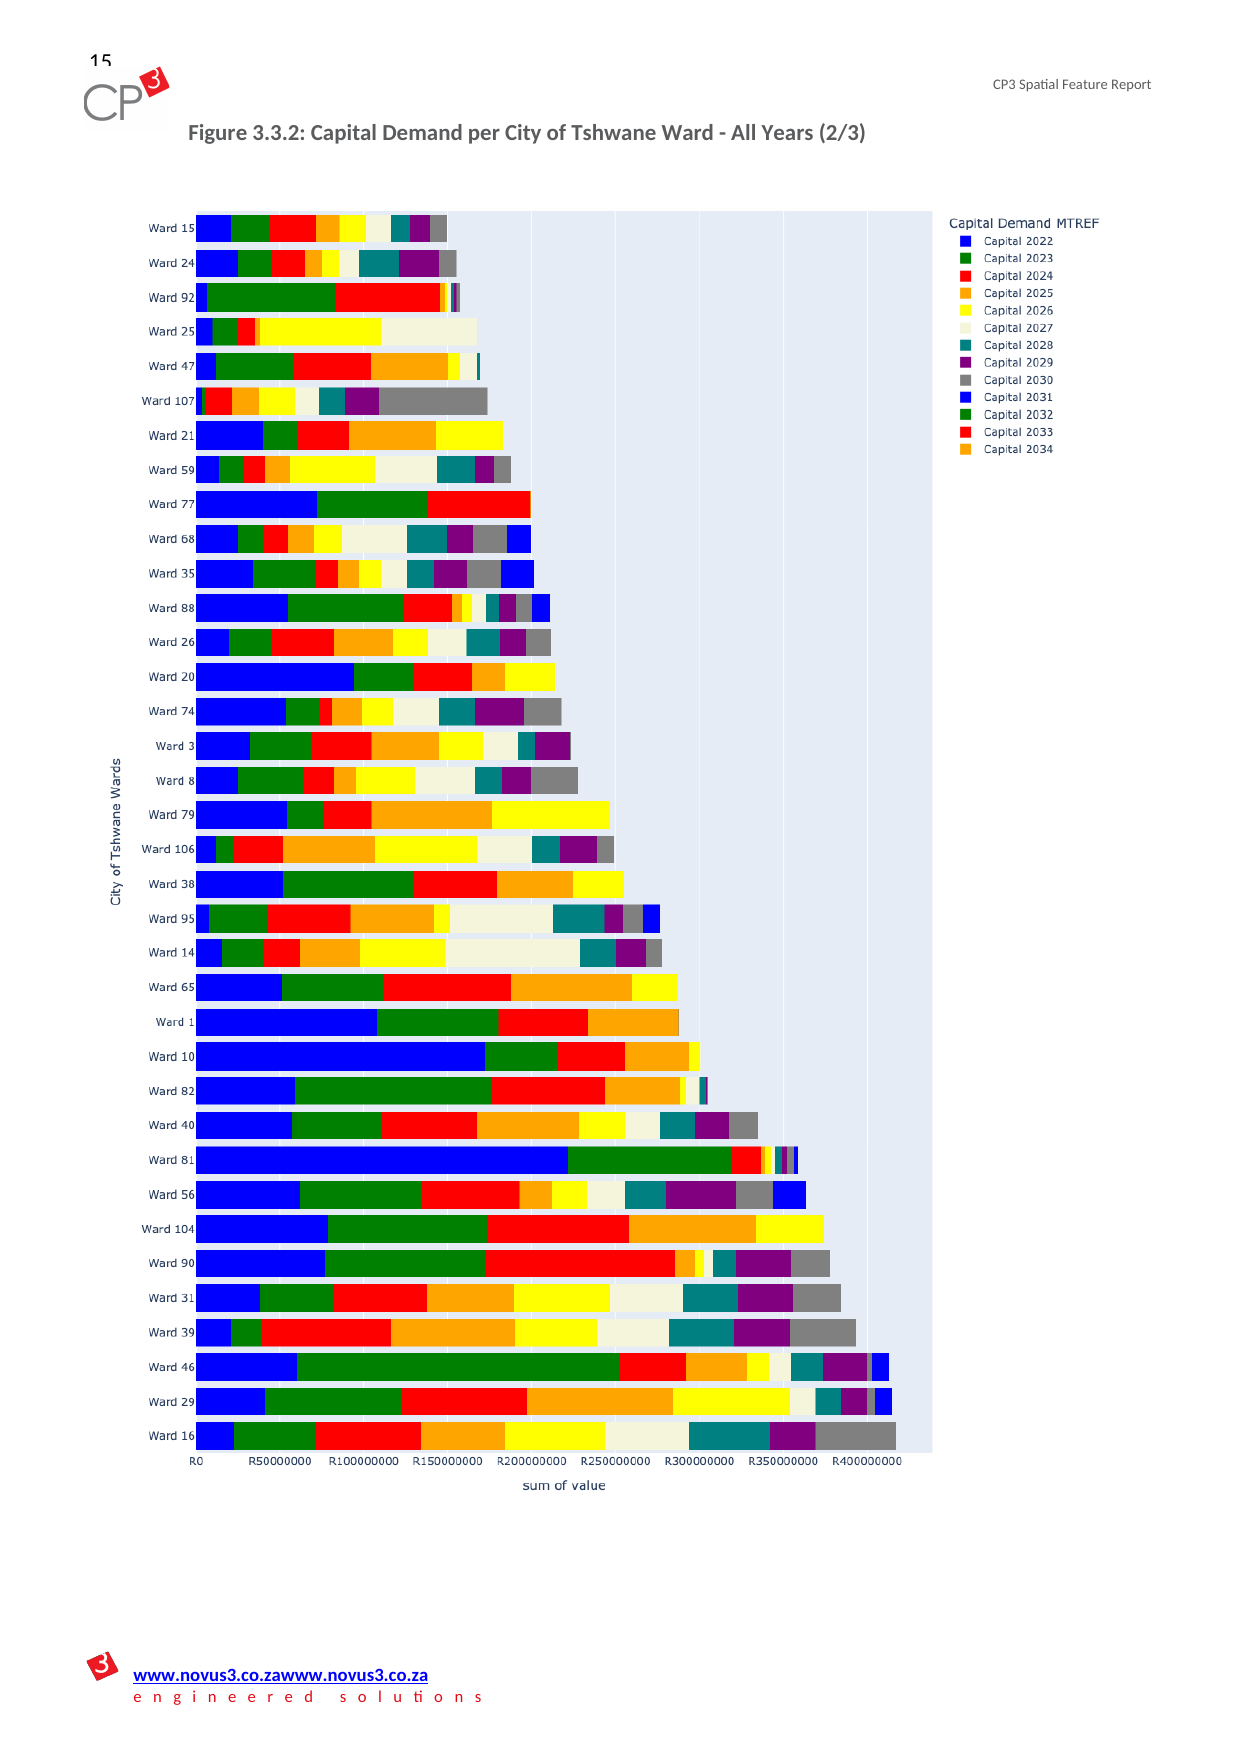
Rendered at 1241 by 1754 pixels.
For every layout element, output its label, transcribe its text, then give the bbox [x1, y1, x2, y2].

picture [107, 156, 1112, 1526]
picture [83, 66, 170, 132]
picture [86, 1651, 119, 1681]
text Figure 3.3.2: Capital Demand per City of Tshwane Ward - All Years (2/3) [89, 118, 1152, 146]
